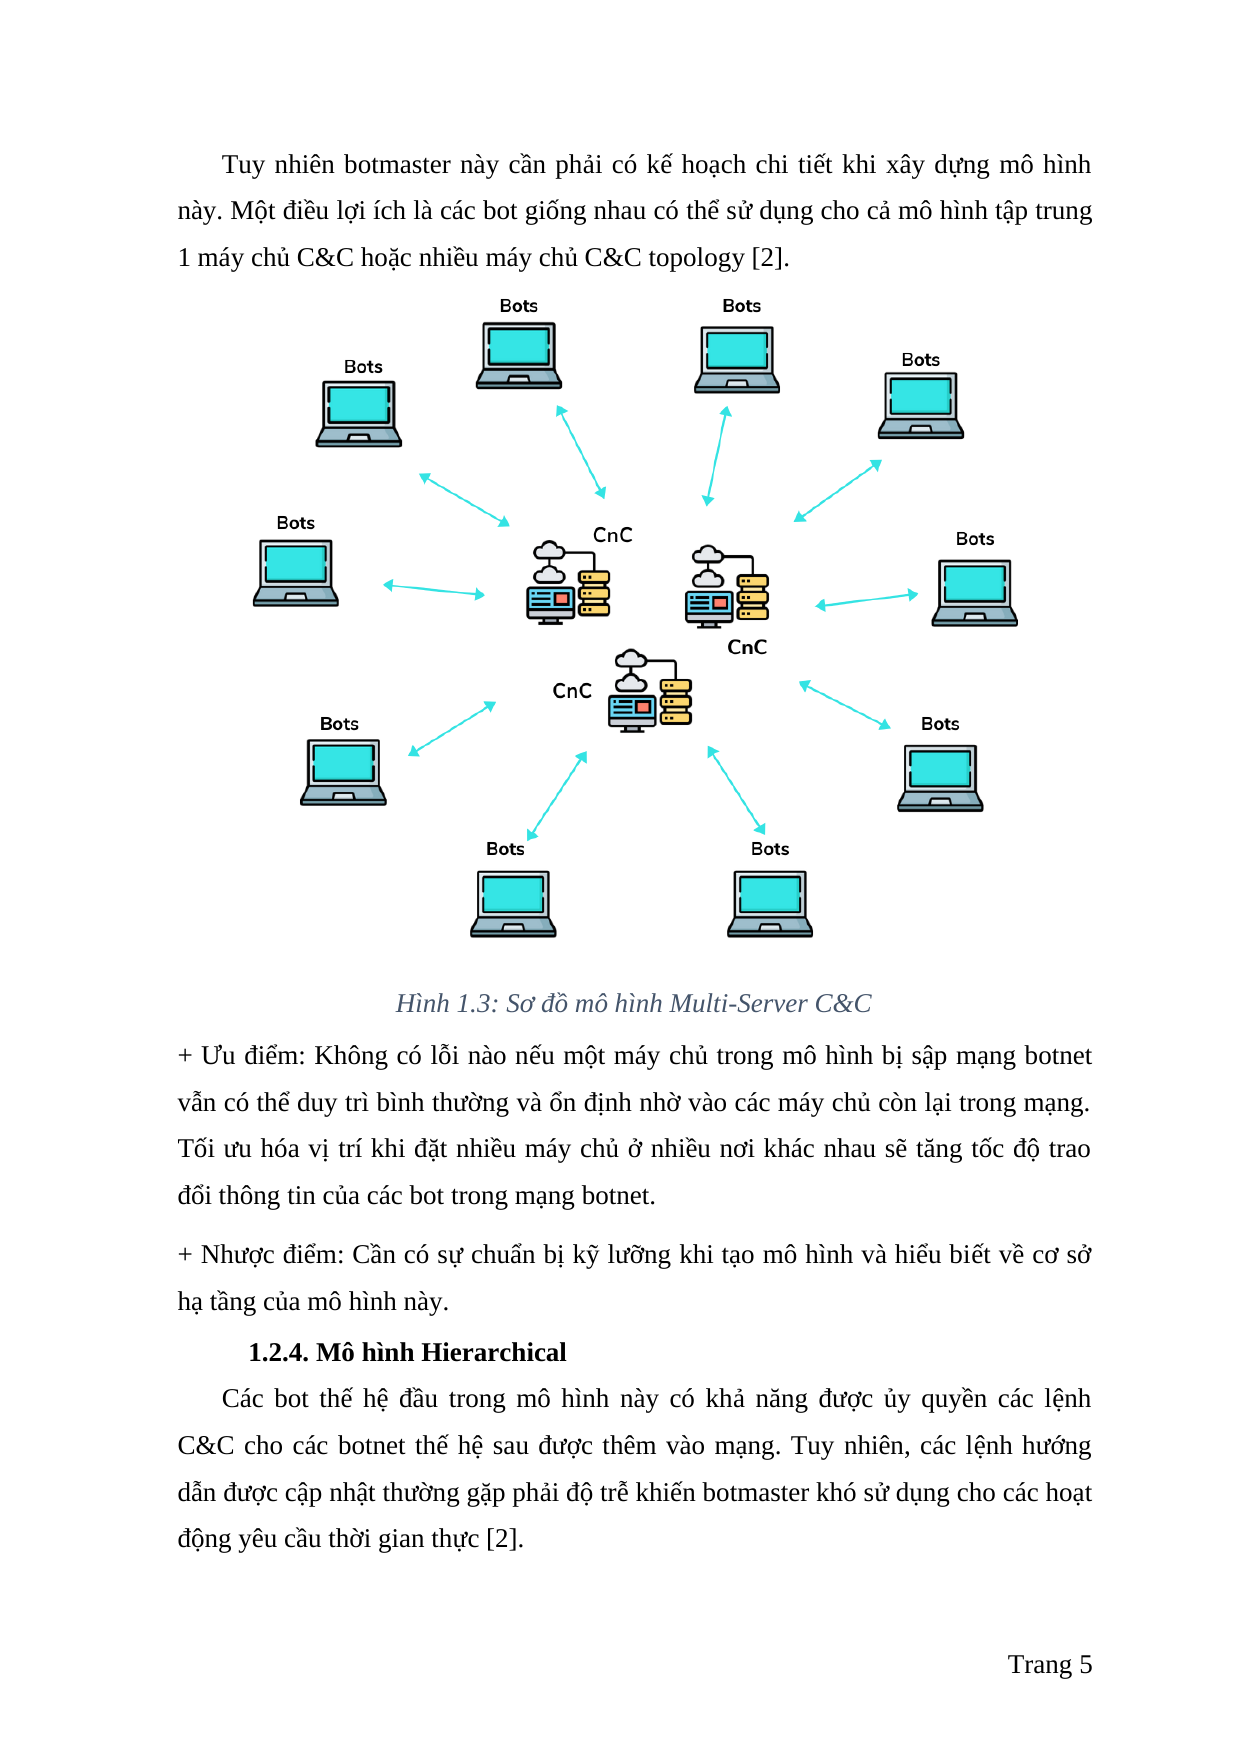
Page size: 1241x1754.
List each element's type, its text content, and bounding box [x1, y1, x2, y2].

text Tuy nhiên botmaster này cần phải có kế hoạch chi tiết khi xây dựng mô hình này. Một điều lợi ích là các bot giống nhau có thể sử dụng cho cả mô hình tập trung 1 máy chủ C&C hoặc nhiều máy chủ C&C topology [2]. [177, 148, 1092, 272]
text Hình 1.3: Sơ đồ mô hình Multi-Server C&C [177, 987, 1092, 1018]
text Các bot thế hệ đầu trong mô hình này có khả năng được ủy quyền các lệnh C&C cho các botnet thế hệ sau được thêm vào mạng. Tuy nhiên, các lệnh hướng dẫn được cập nhật thường gặp phải độ trễ khiến botmaster khó sử dụng cho các hoạt động yêu cầu thời gian thực [2]. [177, 1382, 1092, 1553]
subtitle Mô hình Hierarchical [248, 1336, 1092, 1367]
picture [227, 287, 1043, 972]
text + Nhược điểm: Cần có sự chuẩn bị kỹ lưỡng khi tạo mô hình và hiểu biết về cơ sở hạ tầng của mô hình này. [177, 1238, 1092, 1316]
text + Ưu điểm: Không có lỗi nào nếu một máy chủ trong mô hình bị sập mạng botnet vẫn có thể duy trì bình thường và ổn định nhờ vào các máy chủ còn lại trong mạng. Tối ưu hóa vị trí khi đặt nhiều máy chủ ở nhiều nơi khác nhau sẽ tăng tốc độ trao đổi thông tin của các bot trong mạng botnet. [177, 1039, 1092, 1210]
